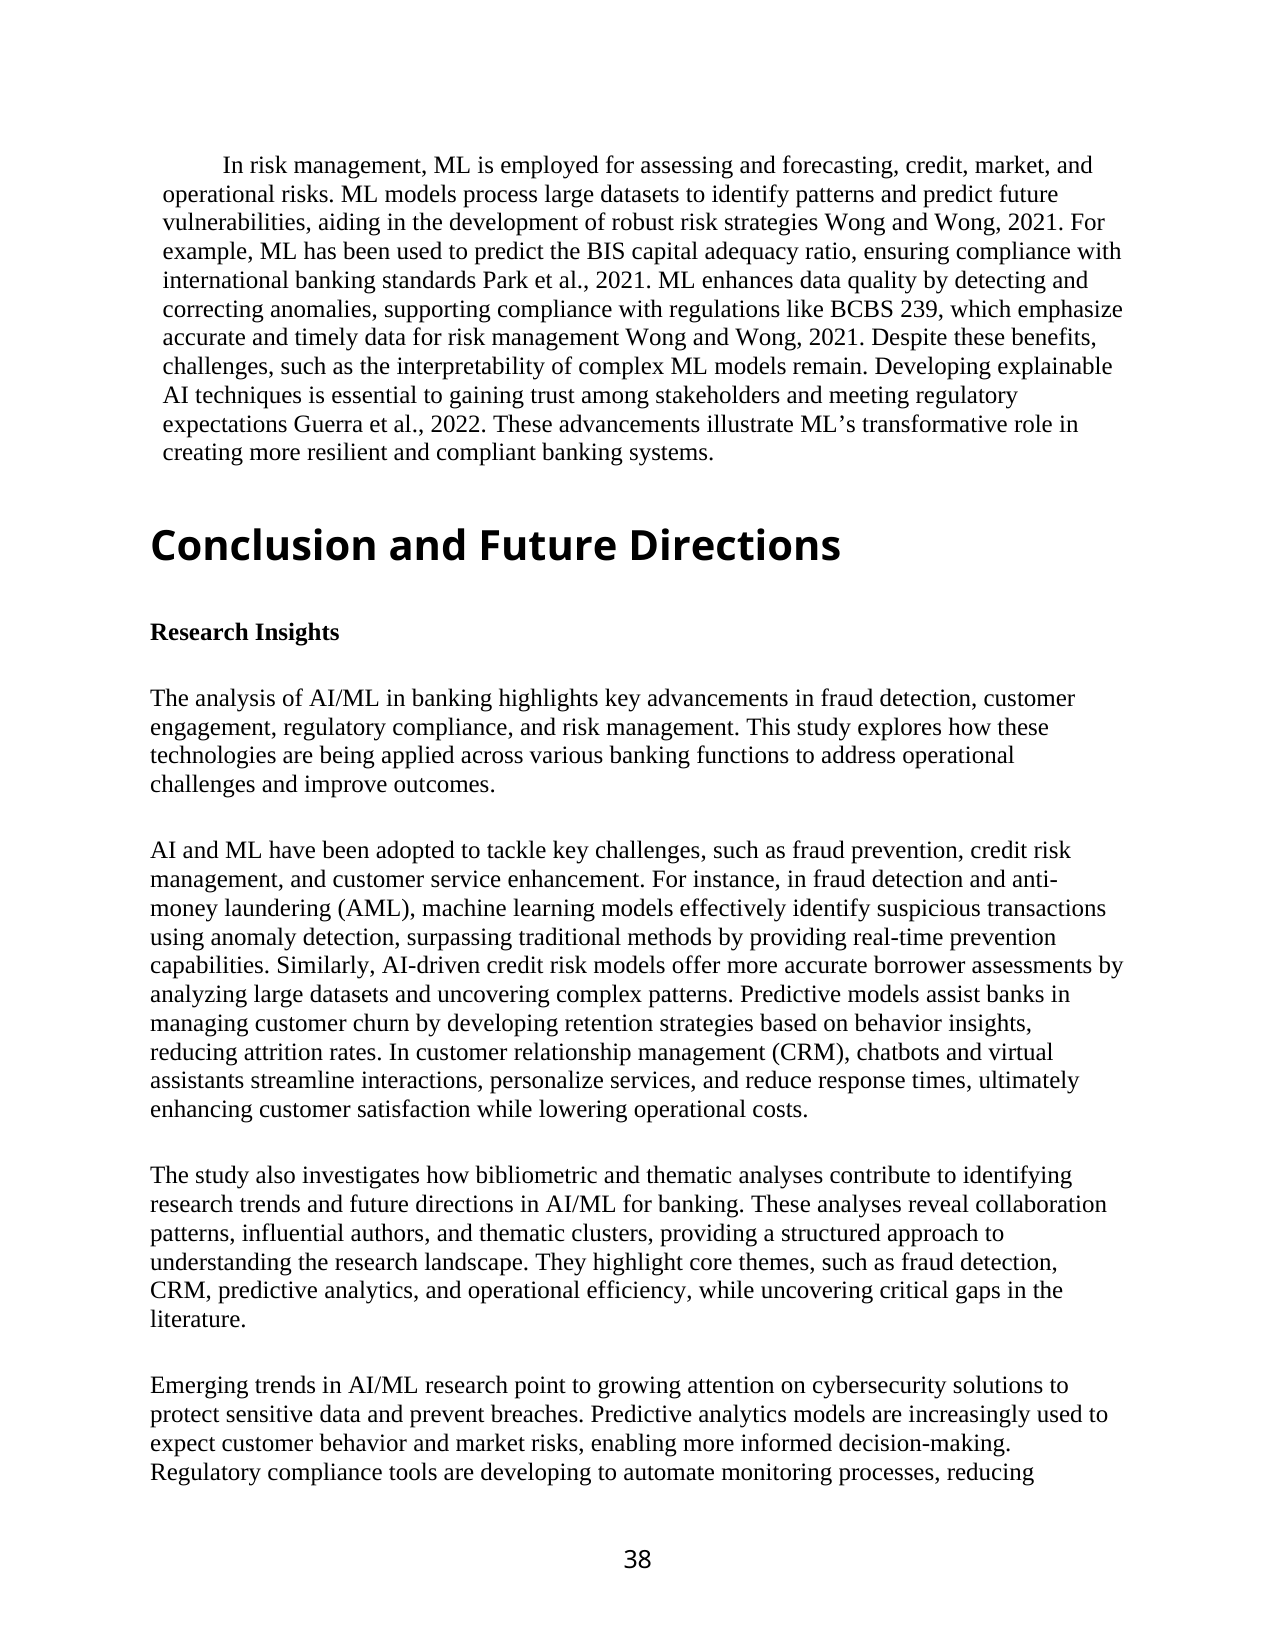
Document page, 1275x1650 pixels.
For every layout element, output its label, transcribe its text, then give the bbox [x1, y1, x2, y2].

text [150, 1371, 1125, 1486]
text In risk management, ML is employed for assessing and forecasting, credit, market, and operational risks. ML models process large datasets to identify patterns and predict future vulnerabilities, aiding in the development of robust risk strategies Wong and Wong, 2021. For example, ML has been used to predict the BIS capital adequacy ratio, ensuring compliance with international banking standards Park et al., 2021. ML enhances data quality by detecting and correcting anomalies, supporting compliance with regulations like BCBS 239, which emphasize accurate and timely data for risk management Wong and Wong, 2021. Despite these benefits, challenges, such as the interpretability of complex ML models remain. Developing explainable AI techniques is essential to gaining trust among stakeholders and meeting regulatory expectations Guerra et al., 2022. These advancements illustrate ML’s transformative role in creating more resilient and compliant banking systems. [162, 150, 1125, 466]
text Conclusion and Future Directions [150, 516, 1125, 573]
text AI and ML have been adopted to tackle key challenges, such as fraud prevention, credit risk management, and customer service enhancement. For instance, in fraud detection and anti-money laundering (AML), machine learning models effectively identify suspicious transactions using anomaly detection, surpassing traditional methods by providing real-time prevention capabilities. Similarly, AI-driven credit risk models offer more accurate borrower assessments by analyzing large datasets and uncovering complex patterns. Predictive models assist banks in managing customer churn by developing retention strategies based on behavior insights, reducing attrition rates. In customer relationship management (CRM), chatbots and virtual assistants streamline interactions, personalize services, and reduce response times, ultimately enhancing customer satisfaction while lowering operational costs. [150, 836, 1125, 1123]
text The study also investigates how bibliometric and thematic analyses contribute to identifying research trends and future directions in AI/ML for banking. These analyses reveal collaboration patterns, influential authors, and thematic clusters, providing a structured approach to understanding the research landscape. They highlight core themes, such as fraud detection, CRM, predictive analytics, and operational efficiency, while uncovering critical gaps in the literature. [150, 1161, 1125, 1333]
text Research Insights [150, 617, 1125, 646]
text The analysis of AI/ML in banking highlights key advancements in fraud detection, customer engagement, regulatory compliance, and risk management. This study explores how these technologies are being applied across various banking functions to address operational challenges and improve outcomes. [150, 683, 1125, 798]
